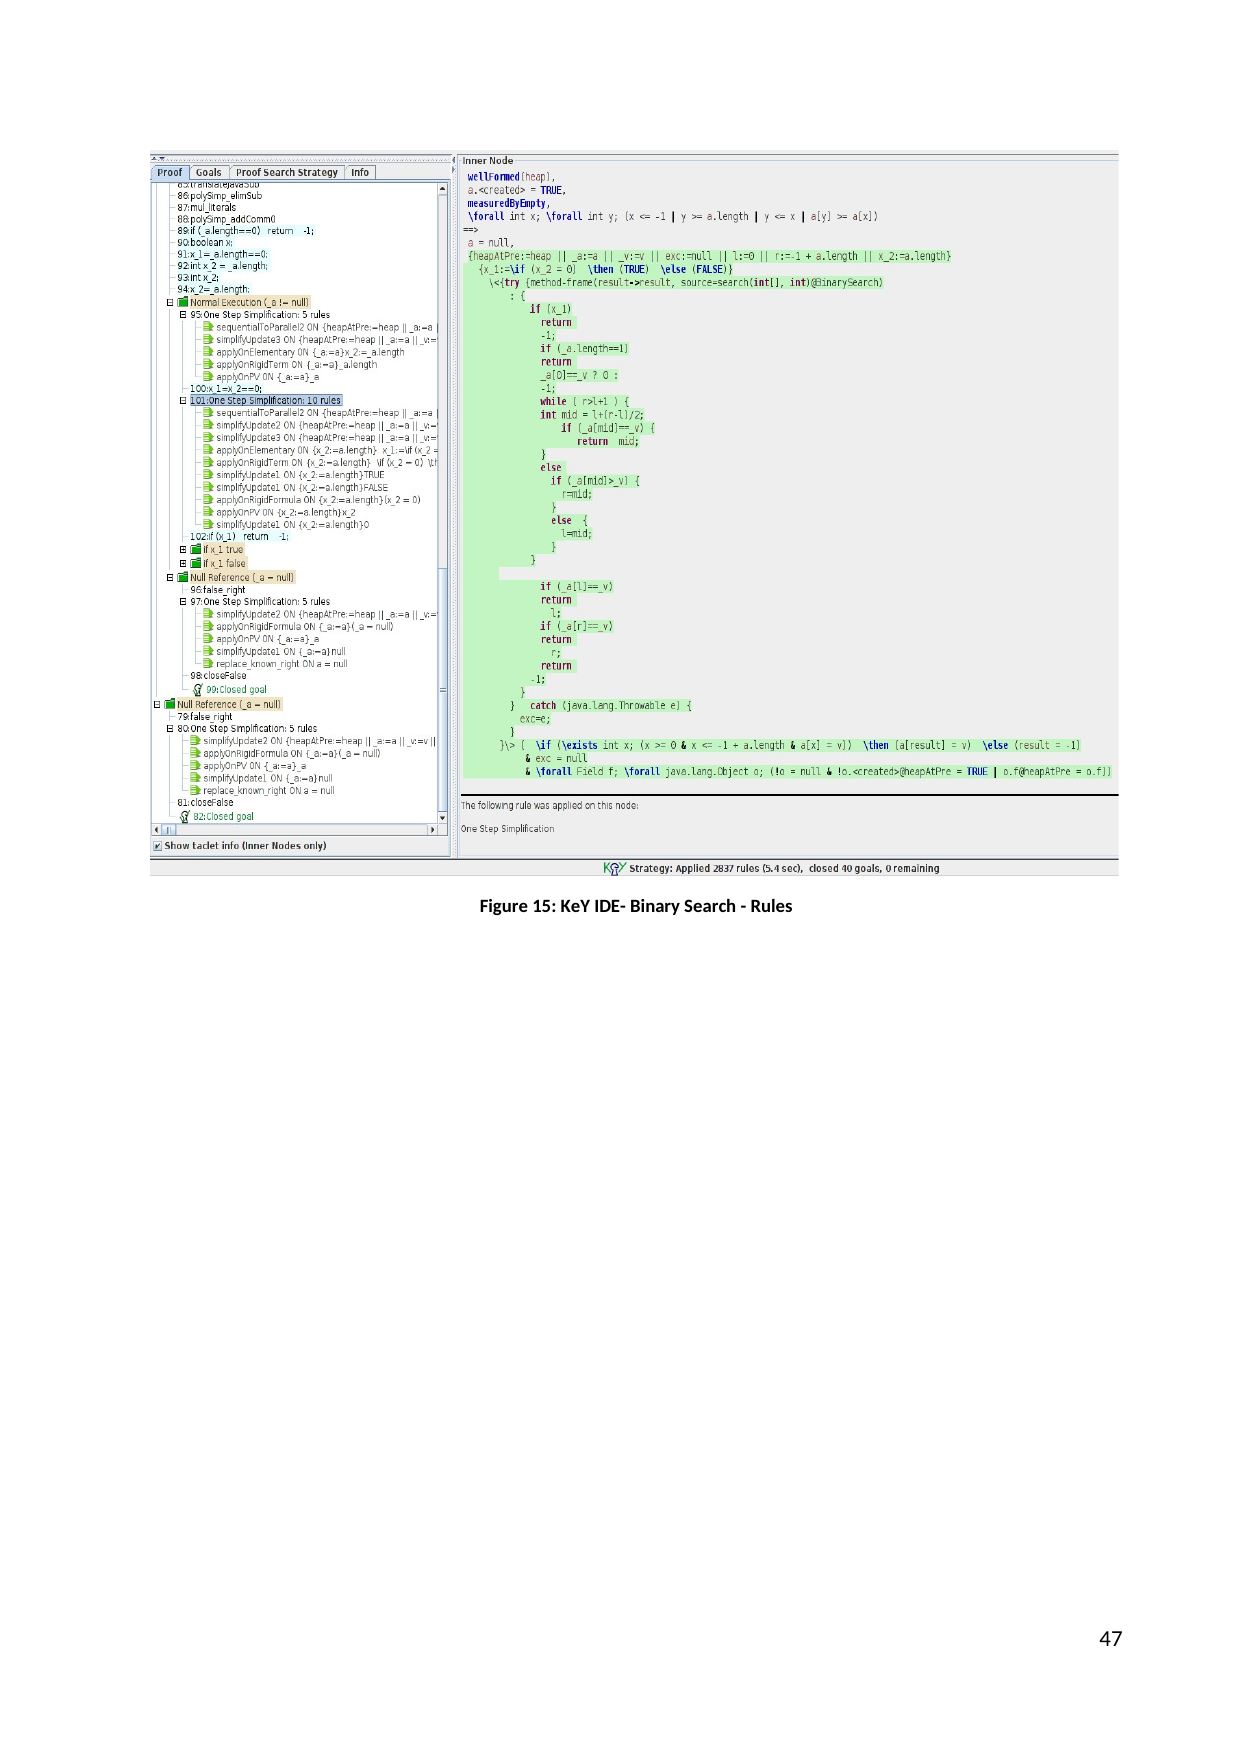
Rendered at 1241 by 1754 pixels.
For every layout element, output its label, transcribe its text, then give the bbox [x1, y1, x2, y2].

picture [150, 150, 1119, 876]
text Figure 15: KeY IDE- Binary Search - Rules [150, 894, 1122, 917]
